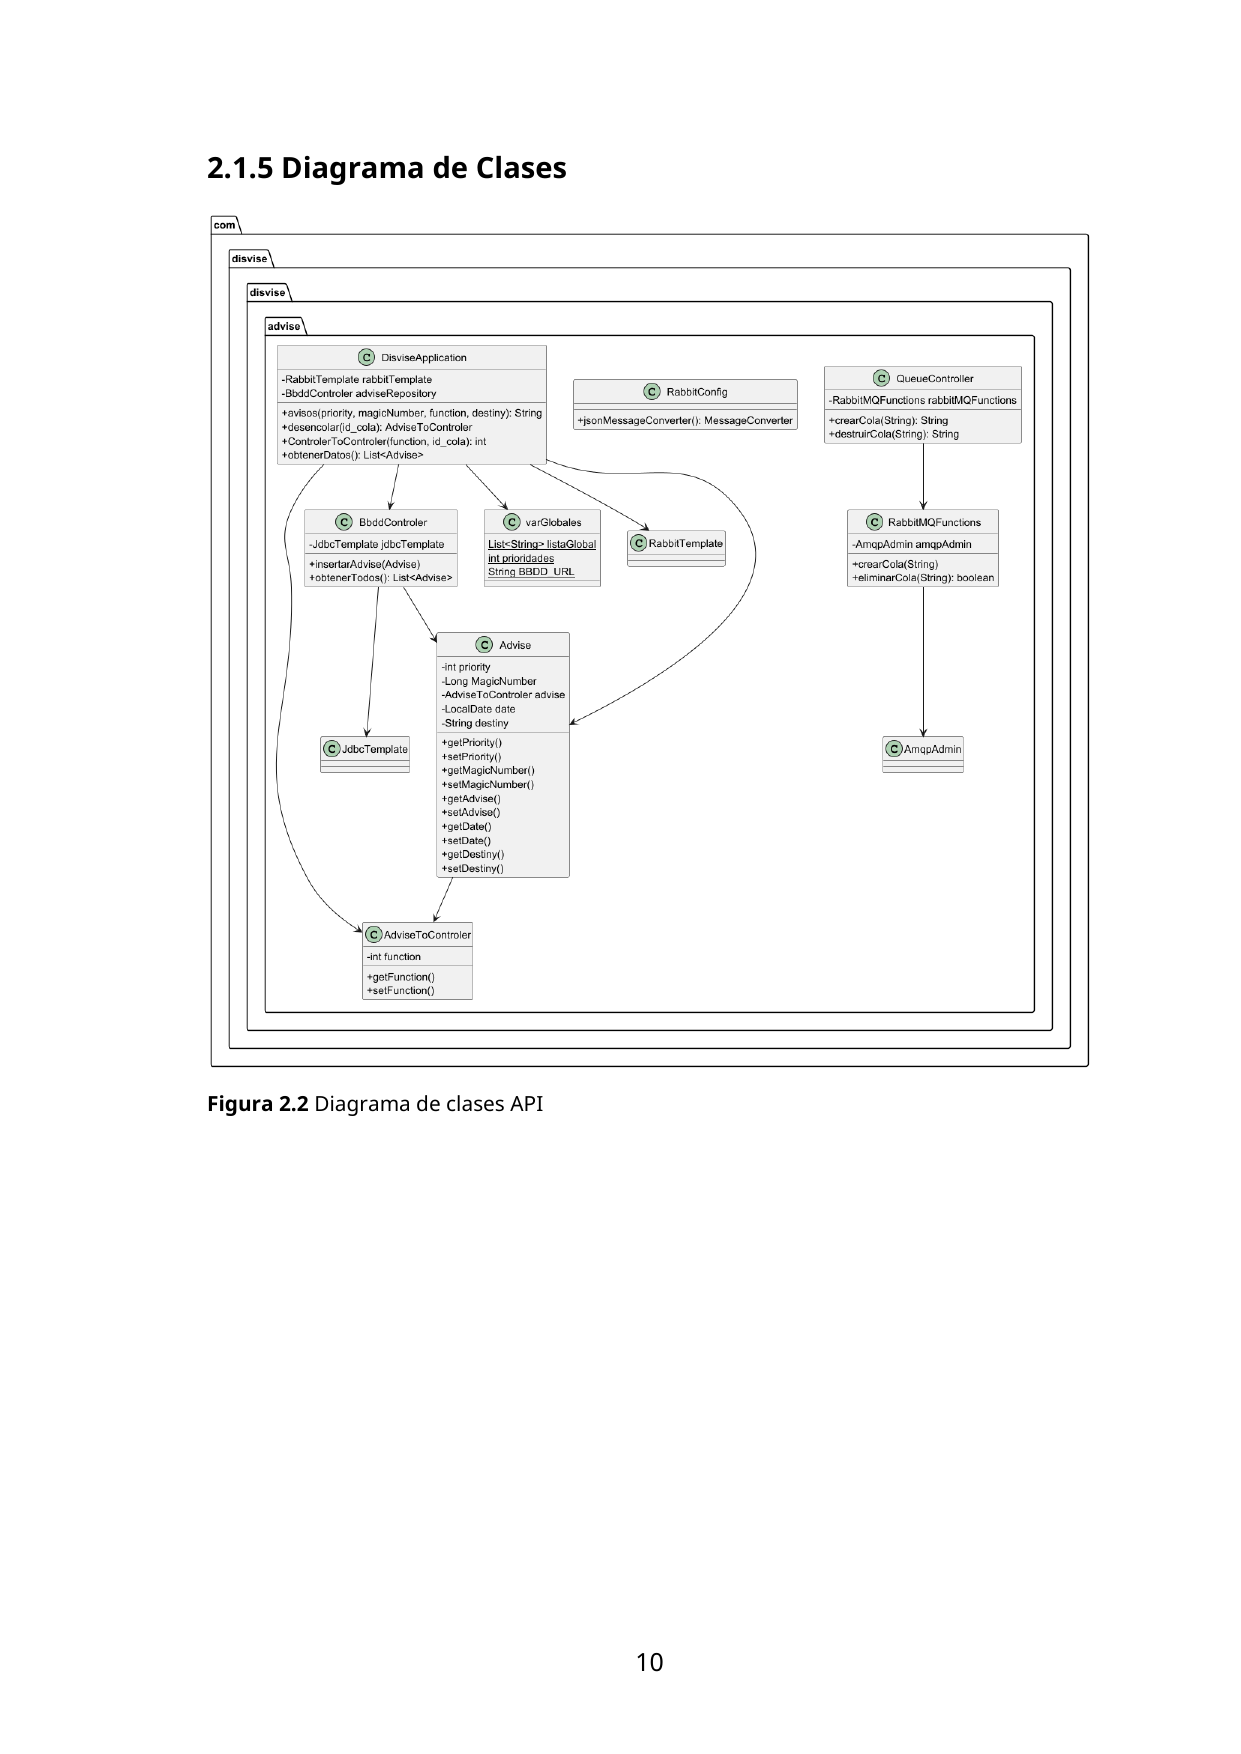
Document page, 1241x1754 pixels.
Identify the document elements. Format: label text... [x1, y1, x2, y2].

text Figura 2.2 Diagrama de clases API [207, 1089, 1092, 1117]
text 2.1.5 Diagrama de Clases [207, 148, 1092, 187]
picture [206, 211, 1092, 1070]
